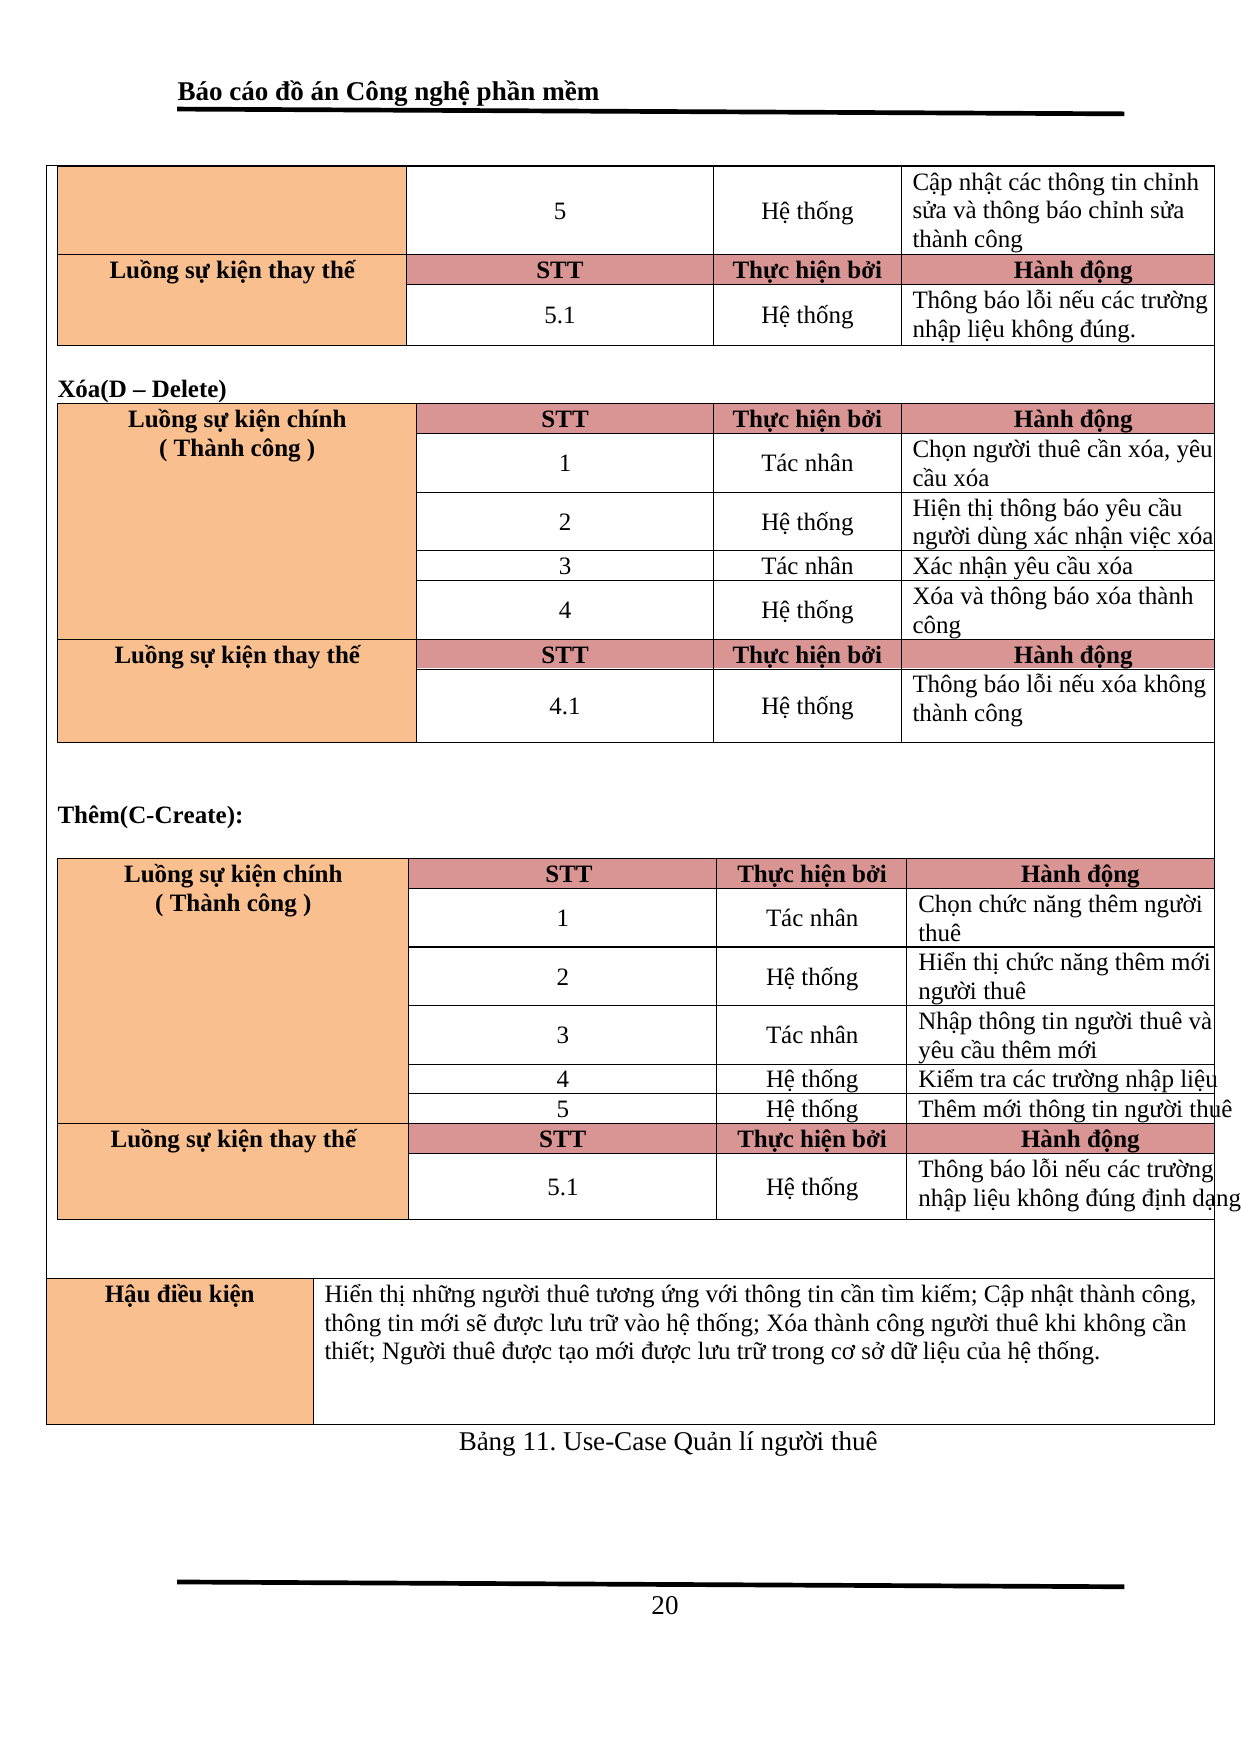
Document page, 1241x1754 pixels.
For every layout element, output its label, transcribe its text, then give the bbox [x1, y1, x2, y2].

table_cell Hậu điều kiện [47, 1279, 313, 1424]
table_cell Hiển thị những người thuê tương ứng với thông tin cần tìm kiếm; Cập nhật thành công, thông tin mới sẽ được lưu trữ vào hệ thống; Xóa thành công người thuê khi không cần thiết; Người thuê được tạo mới được lưu trữ trong cơ sở dữ liệu của hệ thống. [314, 1279, 1214, 1424]
text Bảng 11. Use-Case Quản lí người thuê [215, 1425, 1122, 1456]
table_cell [47, 166, 1214, 1278]
